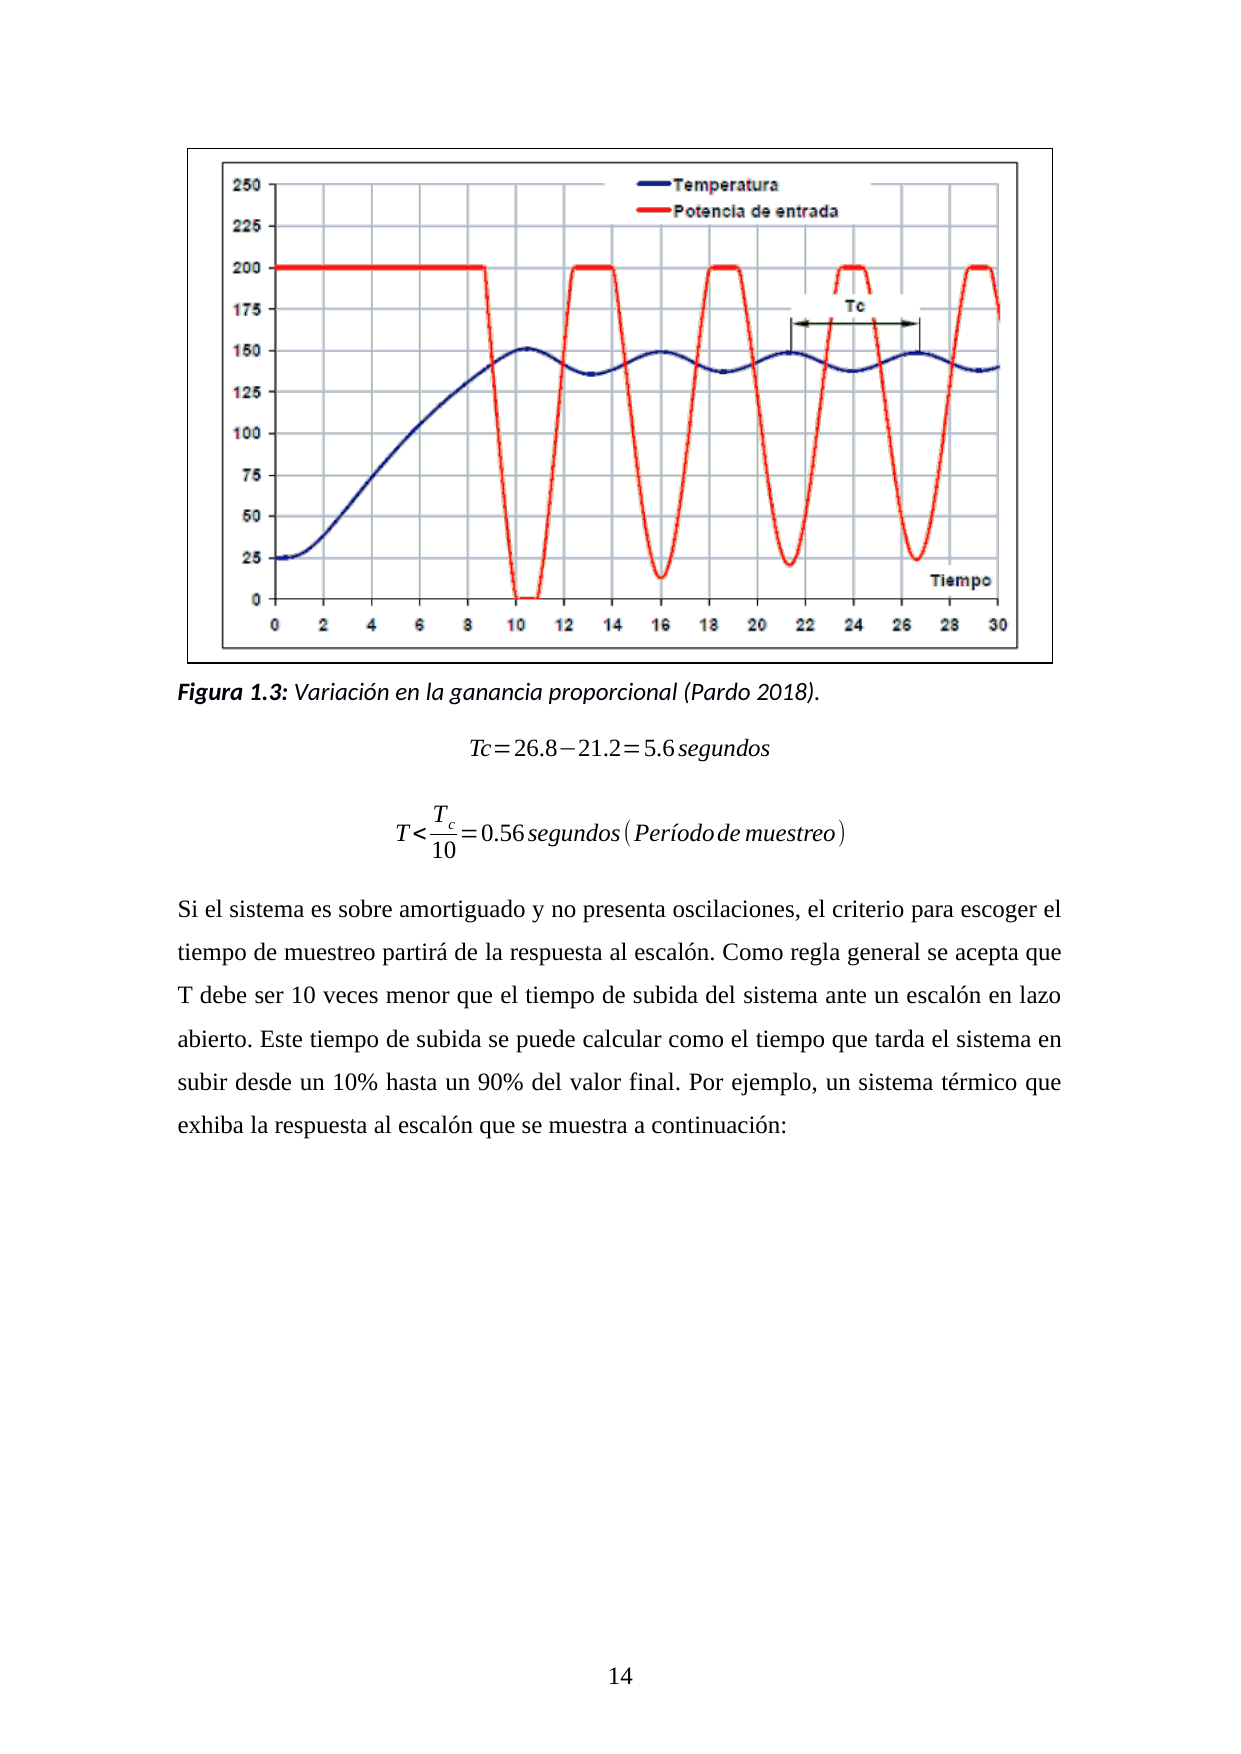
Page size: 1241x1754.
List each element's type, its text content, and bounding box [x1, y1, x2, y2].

text Si el sistema es sobre amortiguado y no presenta oscilaciones, el criterio para escoger el tiempo de muestreo partirá de la respuesta al escalón. Como regla general se acepta que T debe ser 10 veces menor que el tiempo de subida del sistema ante un escalón en lazo abierto. Este tiempo de subida se puede calcular como el tiempo que tarda el sistema en subir desde un 10% hasta un 90% del valor final. Por ejemplo, un sistema térmico que exhiba la respuesta al escalón que se muestra a continuación: [177, 894, 1063, 1139]
text Figura 1.3: Variación en la ganancia proporcional (Pardo 2018). [177, 676, 1063, 707]
picture [221, 161, 1019, 650]
